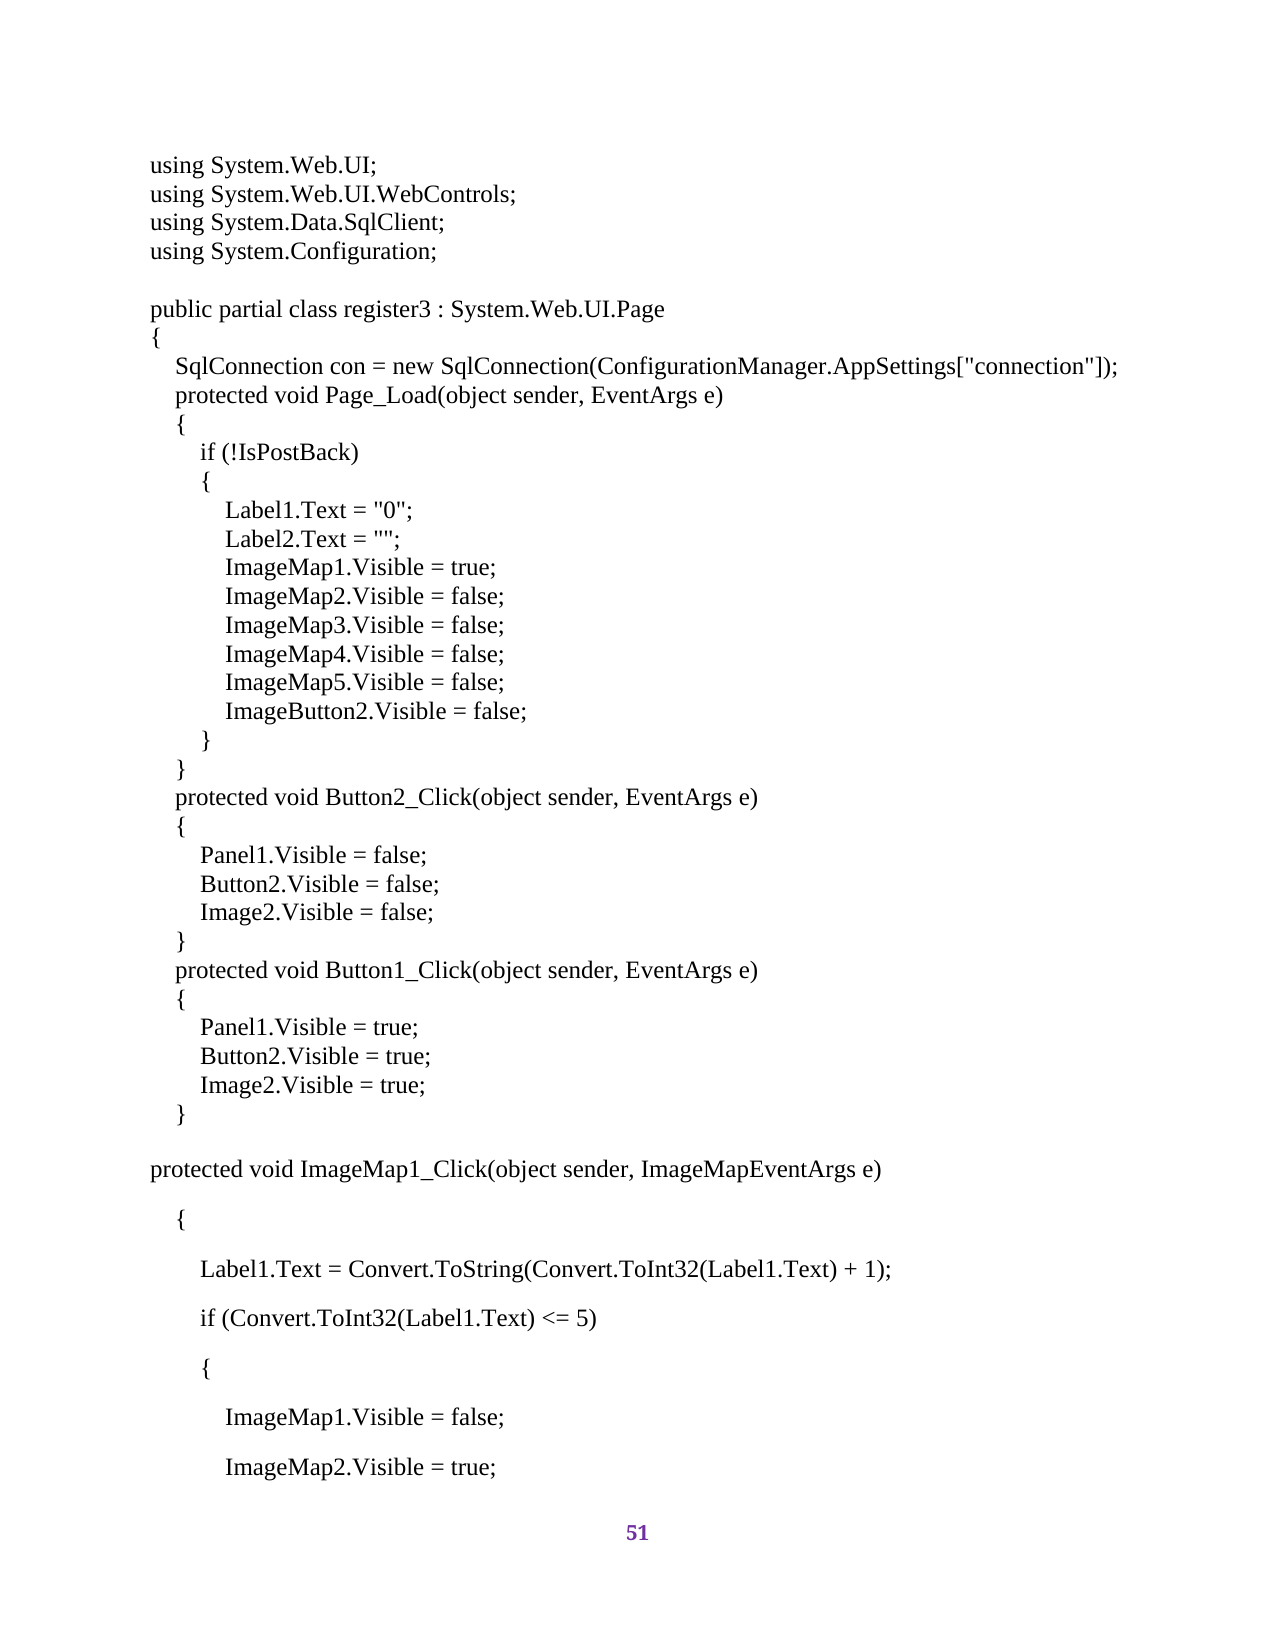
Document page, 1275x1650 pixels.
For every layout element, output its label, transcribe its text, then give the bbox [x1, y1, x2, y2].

text Image2.Visible = false; [150, 897, 1125, 926]
text ImageMap2.Visible = true; [150, 1452, 1125, 1481]
text } [150, 754, 1125, 782]
text Button2.Visible = true; [150, 1041, 1125, 1070]
text using System.Data.SqlClient; [150, 207, 1125, 236]
text protected void Button2_Click(object sender, EventArgs e) [150, 782, 1125, 811]
text Panel1.Visible = true; [150, 1012, 1125, 1041]
text { [150, 1204, 1125, 1233]
text protected void Page_Load(object sender, EventArgs e) [150, 380, 1125, 409]
text { [150, 1353, 1125, 1382]
text ImageMap1.Visible = false; [150, 1402, 1125, 1431]
text protected void ImageMap1_Click(object sender, ImageMapEventArgs e) [150, 1154, 1125, 1183]
text using System.Web.UI.WebControls; [150, 179, 1125, 207]
text Label1.Text = "0"; [150, 495, 1125, 524]
text ImageMap3.Visible = false; [150, 610, 1125, 639]
text Panel1.Visible = false; [150, 840, 1125, 869]
text } [150, 725, 1125, 754]
text { [150, 322, 1125, 351]
text if (!IsPostBack) [150, 437, 1125, 466]
text using System.Configuration; [150, 236, 1125, 265]
text Image2.Visible = true; [150, 1070, 1125, 1099]
text ImageMap5.Visible = false; [150, 667, 1125, 696]
text using System.Web.UI; [150, 150, 1125, 179]
text { [150, 811, 1125, 840]
text } [150, 926, 1125, 955]
text public partial class register3 : System.Web.UI.Page [150, 294, 1125, 322]
text if (Convert.ToInt32(Label1.Text) <= 5) [150, 1303, 1125, 1332]
text ImageMap2.Visible = false; [150, 581, 1125, 610]
text Label2.Text = ""; [150, 524, 1125, 552]
text { [150, 466, 1125, 495]
text protected void Button1_Click(object sender, EventArgs e) [150, 955, 1125, 984]
text ImageMap1.Visible = true; [150, 552, 1125, 581]
text ImageMap4.Visible = false; [150, 639, 1125, 667]
text ImageButton2.Visible = false; [150, 696, 1125, 725]
text } [150, 1099, 1125, 1127]
text Label1.Text = Convert.ToString(Convert.ToInt32(Label1.Text) + 1); [150, 1254, 1125, 1282]
text { [150, 984, 1125, 1012]
text Button2.Visible = false; [150, 869, 1125, 897]
text { [150, 409, 1125, 437]
text SqlConnection con = new SqlConnection(ConfigurationManager.AppSettings["connection"]); [150, 351, 1125, 380]
